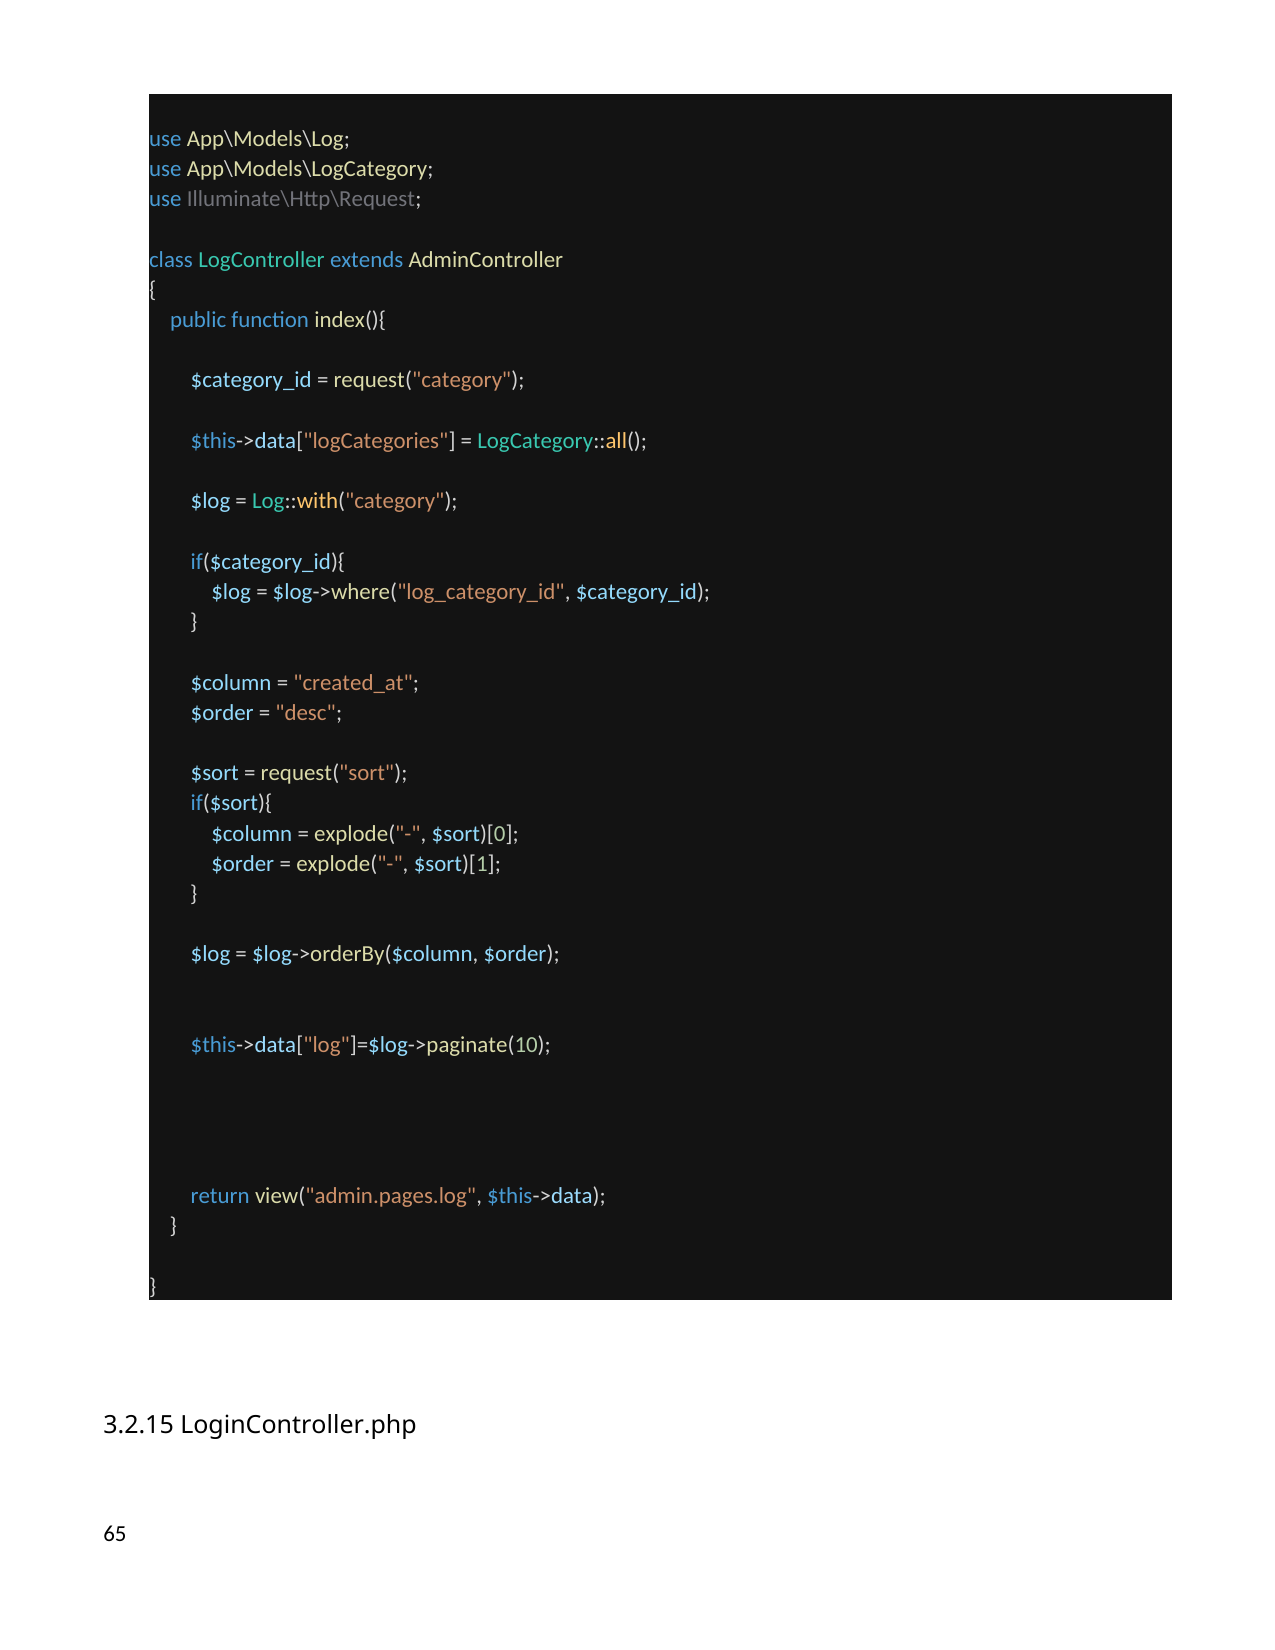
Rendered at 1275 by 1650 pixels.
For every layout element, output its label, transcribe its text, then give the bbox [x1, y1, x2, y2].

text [149, 94, 1172, 1300]
subtitle 3.2.15 LoginController.php [103, 1406, 1172, 1440]
